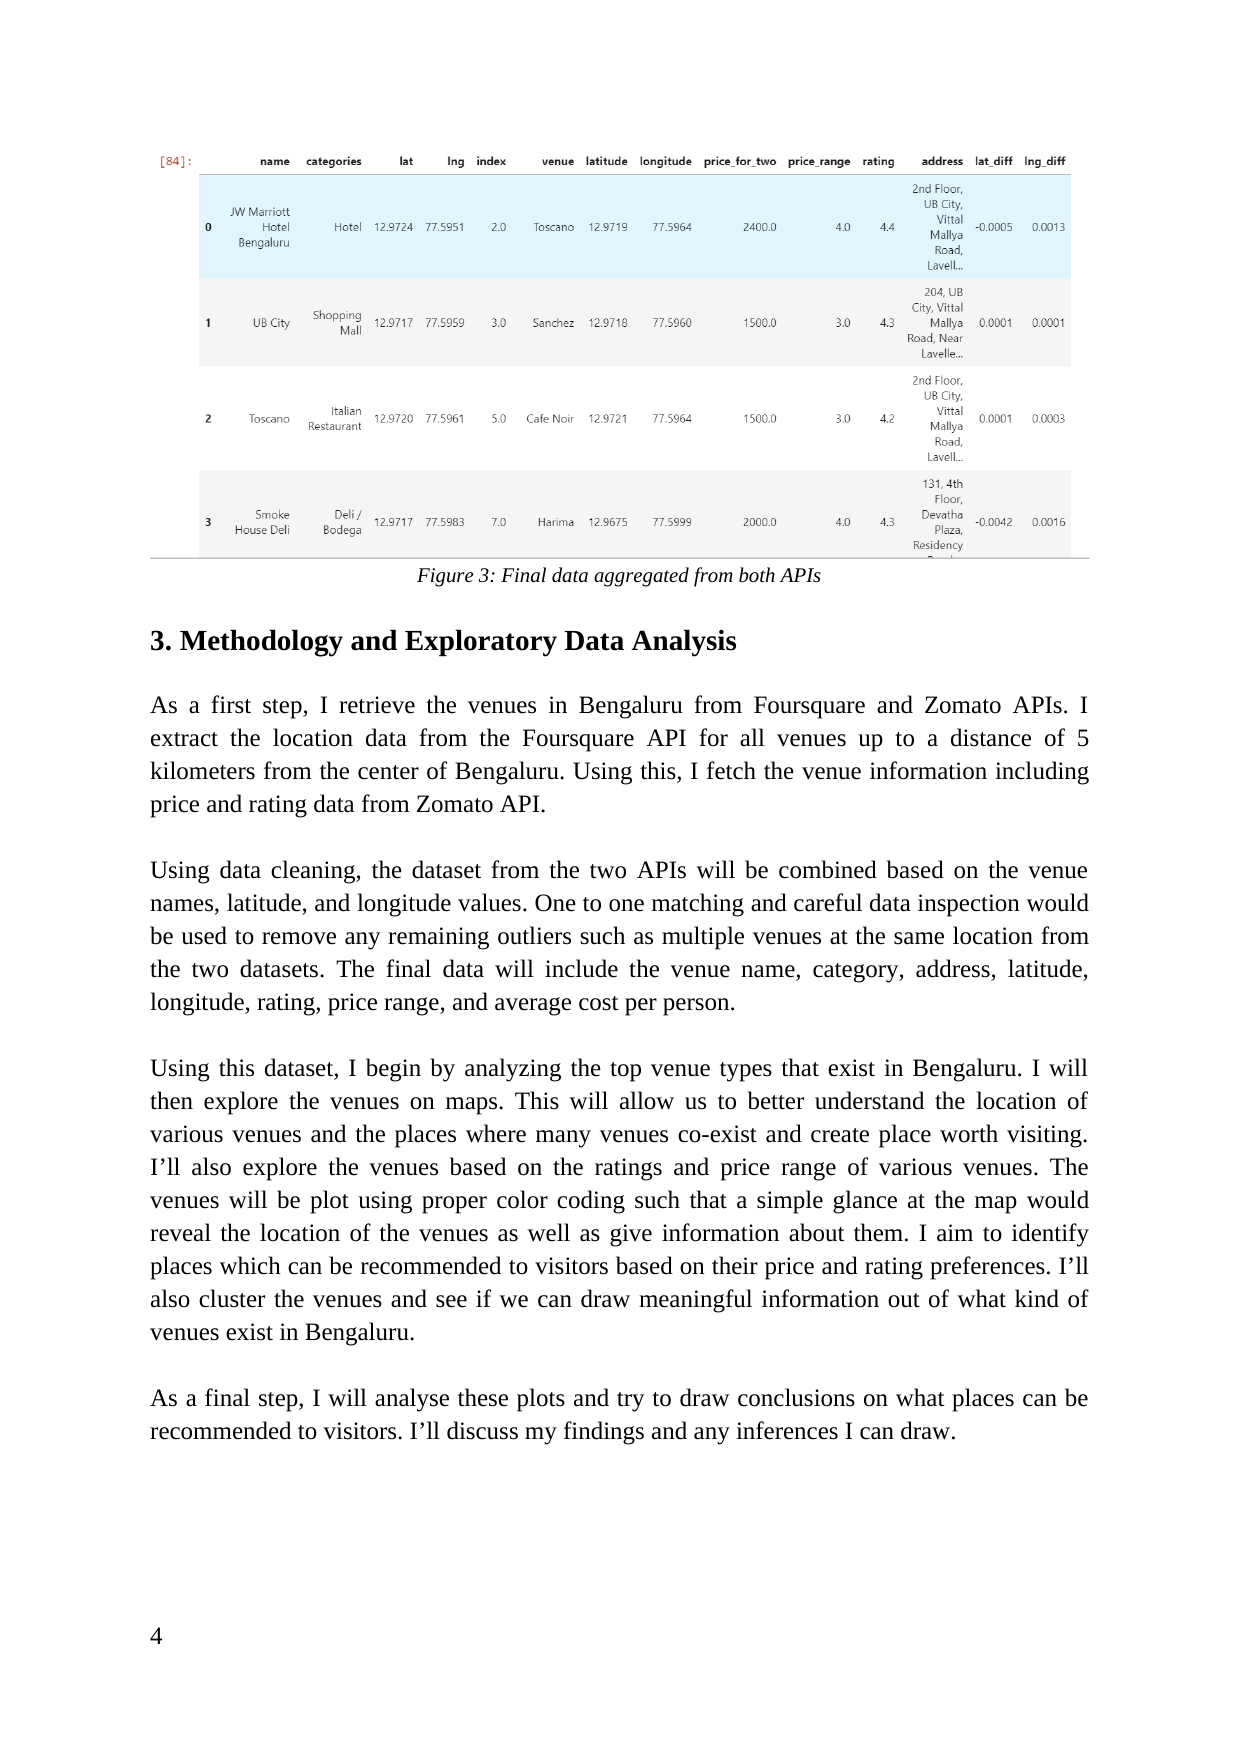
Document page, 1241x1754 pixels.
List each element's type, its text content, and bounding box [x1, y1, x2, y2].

text Using this dataset, I begin by analyzing the top venue types that exist in Bengaluru. I will then explore the venues on maps. This will allow us to better understand the location of various venues and the places where many venues co-exist and create place worth visiting. I’ll also explore the venues based on the ratings and price range of various venues. The venues will be plot using proper color coding such that a simple glance at the map would reveal the location of the venues as well as give information about them. I aim to identify places which can be recommended to visitors based on their price and rating preferences. I’ll also cluster the venues and see if we can draw meaningful information out of what kind of venues exist in Bengaluru. [150, 1053, 1090, 1346]
text As a first step, I retrieve the venues in Bengaluru from Foursquare and Zomato APIs. I extract the location data from the Foursquare API for all venues up to a distance of 5 kilometers from the center of Bengaluru. Using this, I fetch the venue information including price and rating data from Zomato API. [150, 690, 1090, 817]
text Using data cleaning, the dataset from the two APIs will be combined based on the venue names, latitude, and longitude values. One to one matching and careful data inspection would be used to remove any remaining outliers such as multiple venues at the same location from the two datasets. The final data will include the venue name, category, address, latitude, longitude, rating, price range, and average cost per person. [150, 855, 1090, 1016]
text As a final step, I will analyse these plots and try to draw conclusions on what places can be recommended to visitors. I’ll discuss my findings and any inferences I can draw. [150, 1383, 1090, 1445]
picture [150, 150, 1090, 559]
list Methodology and Exploratory Data Analysis [150, 623, 1090, 657]
text Figure 3: Final data aggregated from both APIs [150, 563, 1090, 587]
